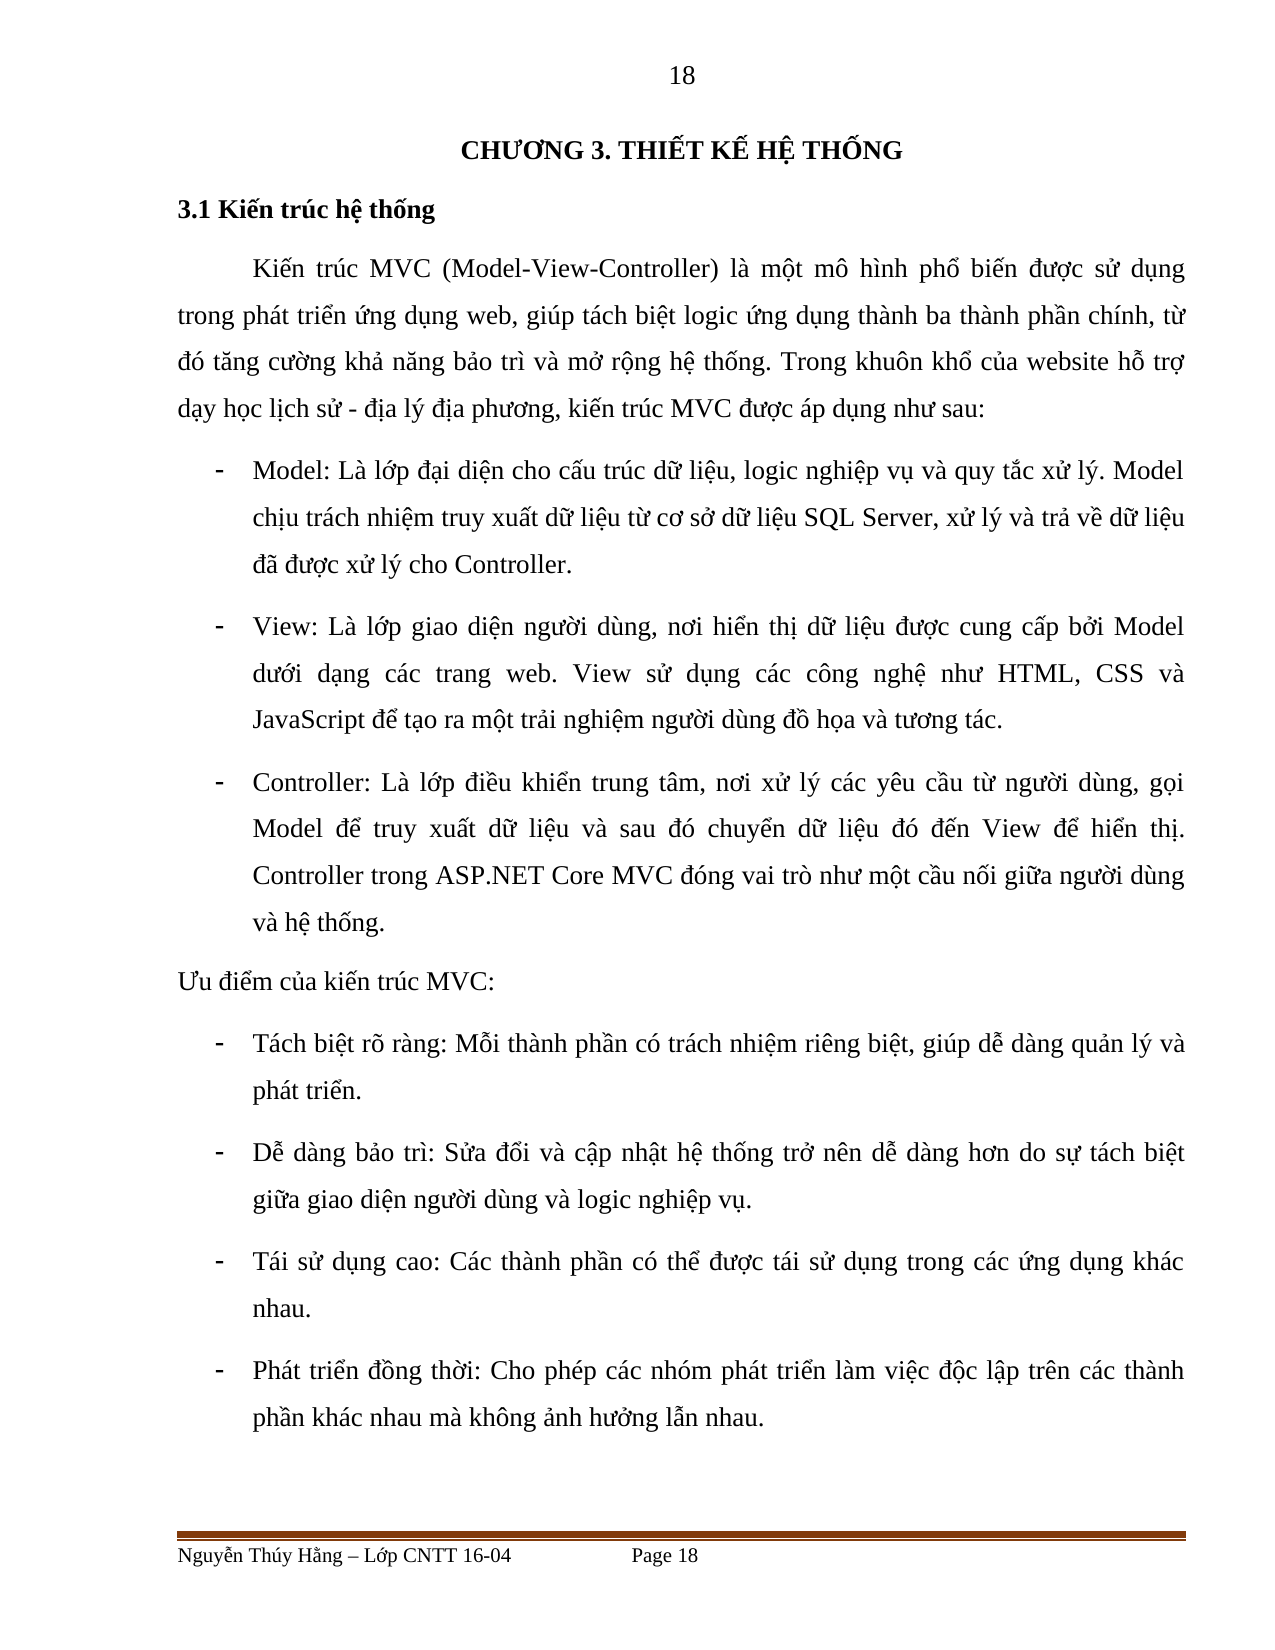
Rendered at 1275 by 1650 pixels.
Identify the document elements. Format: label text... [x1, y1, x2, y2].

subtitle 3.1 Kiến trúc hệ thống [177, 193, 1186, 224]
text Kiến trúc MVC (Model-View-Controller) là một mô hình phổ biến được sử dụng trong phát triển ứng dụng web, giúp tách biệt logic ứng dụng thành ba thành phần chính, từ đó tăng cường khả năng bảo trì và mở rộng hệ thống. Trong khuôn khổ của website hỗ trợ dạy học lịch sử - địa lý địa phương, kiến trúc MVC được áp dụng như sau: [177, 252, 1186, 423]
list Phát triển đồng thời: Cho phép các nhóm phát triển làm việc độc lập trên các thành phần khác nhau mà không ảnh hưởng lẫn nhau. [215, 1354, 1186, 1432]
subtitle CHƯƠNG 3. THIẾT KẾ HỆ THỐNG [177, 134, 1186, 165]
list Tách biệt rõ ràng: Mỗi thành phần có trách nhiệm riêng biệt, giúp dễ dàng quản lý và phát triển. [215, 1027, 1186, 1105]
list View: Là lớp giao diện người dùng, nơi hiển thị dữ liệu được cung cấp bởi Model dưới dạng các trang web. View sử dụng các công nghệ như HTML, CSS và JavaScript để tạo ra một trải nghiệm người dùng đồ họa và tương tác. [215, 610, 1186, 734]
list Tái sử dụng cao: Các thành phần có thể được tái sử dụng trong các ứng dụng khác nhau. [215, 1245, 1186, 1323]
list Controller: Là lớp điều khiển trung tâm, nơi xử lý các yêu cầu từ người dùng, gọi Model để truy xuất dữ liệu và sau đó chuyển dữ liệu đó đến View để hiển thị. Controller trong ASP.NET Core MVC đóng vai trò như một cầu nối giữa người dùng và hệ thống. [215, 766, 1186, 937]
list Model: Là lớp đại diện cho cấu trúc dữ liệu, logic nghiệp vụ và quy tắc xử lý. Model chịu trách nhiệm truy xuất dữ liệu từ cơ sở dữ liệu SQL Server, xử lý và trả về dữ liệu đã được xử lý cho Controller. [215, 454, 1186, 579]
text Ưu điểm của kiến trúc MVC: [177, 965, 1186, 996]
list Dễ dàng bảo trì: Sửa đổi và cập nhật hệ thống trở nên dễ dàng hơn do sự tách biệt giữa giao diện người dùng và logic nghiệp vụ. [215, 1136, 1186, 1214]
